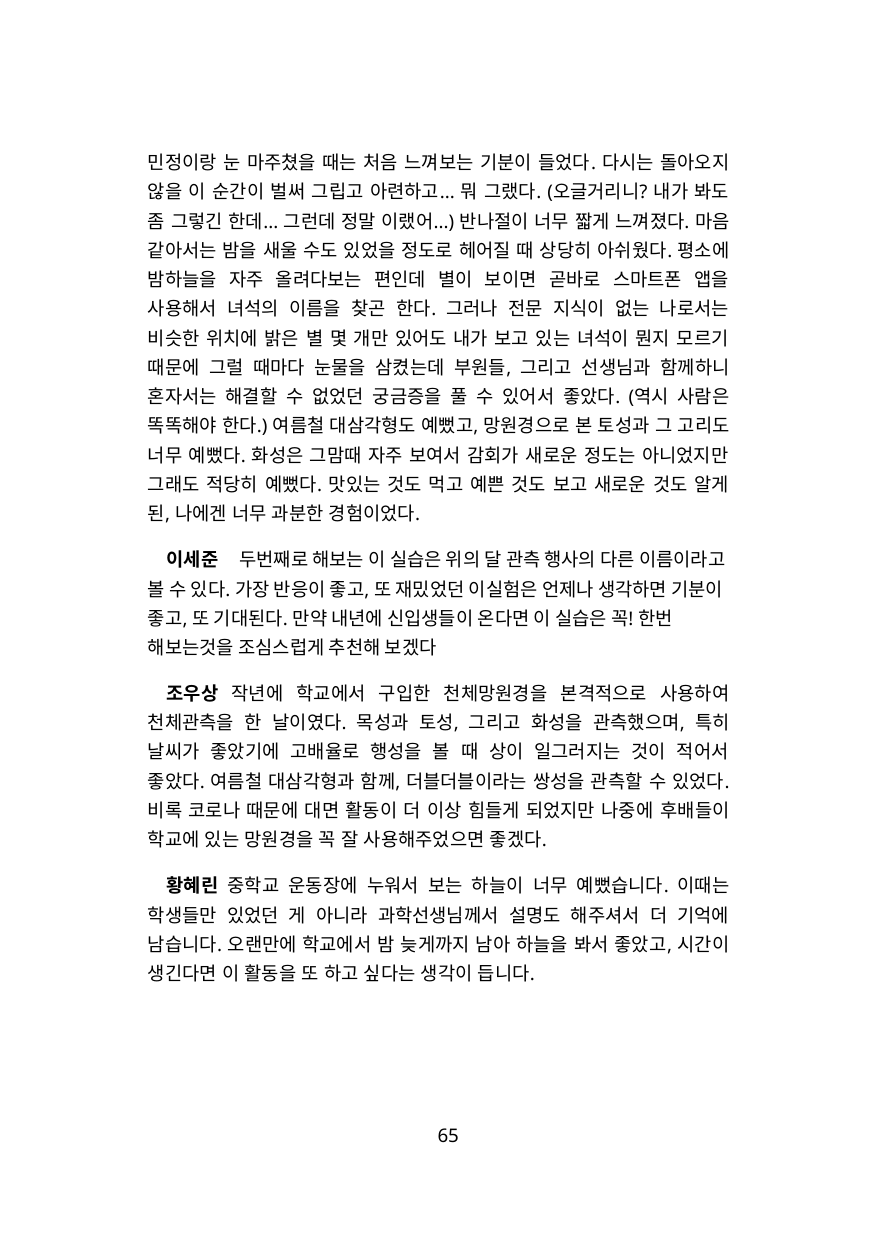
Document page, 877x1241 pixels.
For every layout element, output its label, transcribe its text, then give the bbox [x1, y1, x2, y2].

text 이세준 두번째로 해보는 이 실습은 위의 달 관측 행사의 다른 이름이라고 볼 수 있다. 가장 반응이 좋고, 또 재밌었던 이실험은 언제나 생각하면 기분이 좋고, 또 기대된다. 만약 내년에 신입생들이 온다면 이 실습은 꼭! 한번 해보는것을 조심스럽게 추천해 보겠다 [148, 545, 729, 660]
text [148, 148, 729, 526]
text 조우상 작년에 학교에서 구입한 천체망원경을 본격적으로 사용하여 천체관측을 한 날이였다. 목성과 토성, 그리고 화성을 관측했으며, 특히 날씨가 좋았기에 고배율로 행성을 볼 때 상이 일그러지는 것이 적어서 좋았다. 여름철 대삼각형과 함께, 더블더블이라는 쌍성을 관측할 수 있었다. 비록 코로나 때문에 대면 활동이 더 이상 힘들게 되었지만 나중에 후배들이 학교에 있는 망원경을 꼭 잘 사용해주었으면 좋겠다. [148, 679, 729, 852]
text 황혜린 중학교 운동장에 누워서 보는 하늘이 너무 예뻤습니다. 이때는 학생들만 있었던 게 아니라 과학선생님께서 설명도 해주셔서 더 기억에 남습니다. 오랜만에 학교에서 밤 늦게까지 남아 하늘을 봐서 좋았고, 시간이 생긴다면 이 활동을 또 하고 싶다는 생각이 듭니다. [148, 871, 729, 986]
